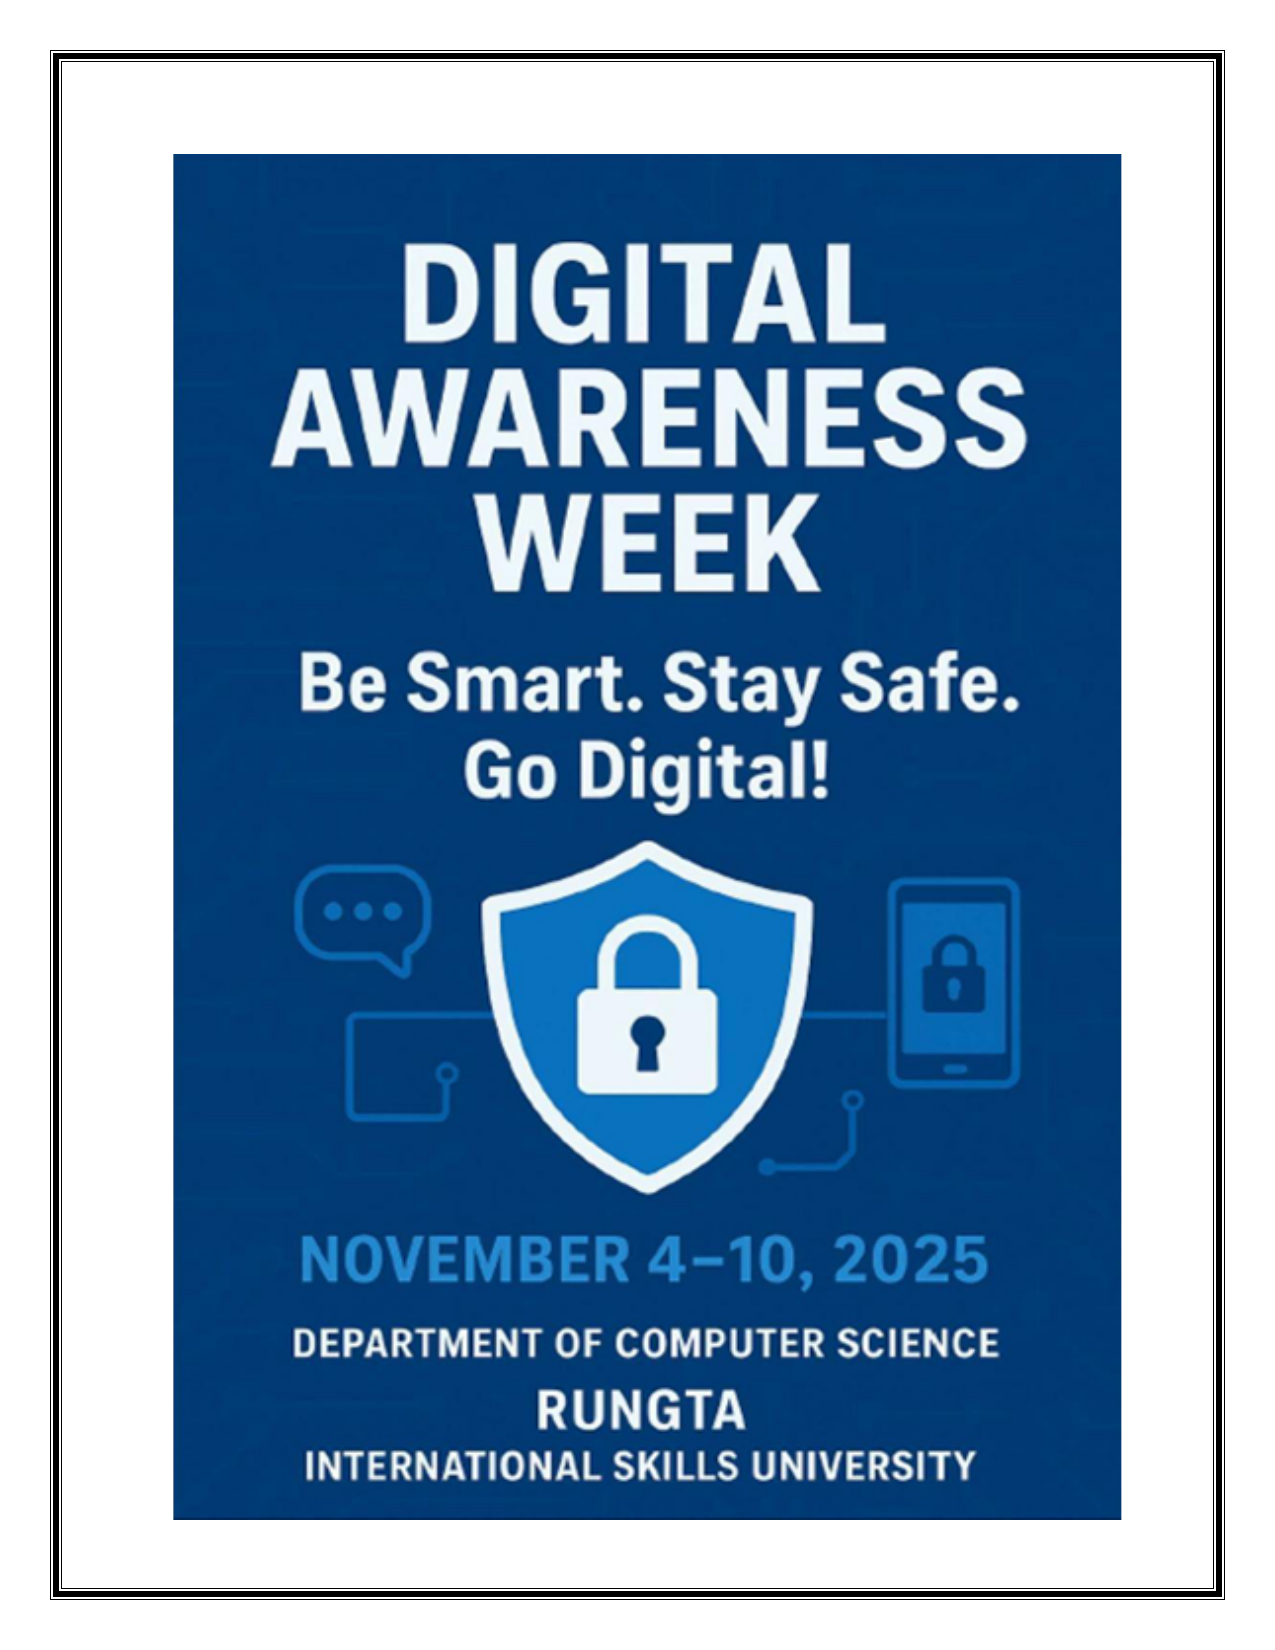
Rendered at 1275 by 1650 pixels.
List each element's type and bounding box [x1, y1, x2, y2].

picture [171, 154, 1121, 1518]
